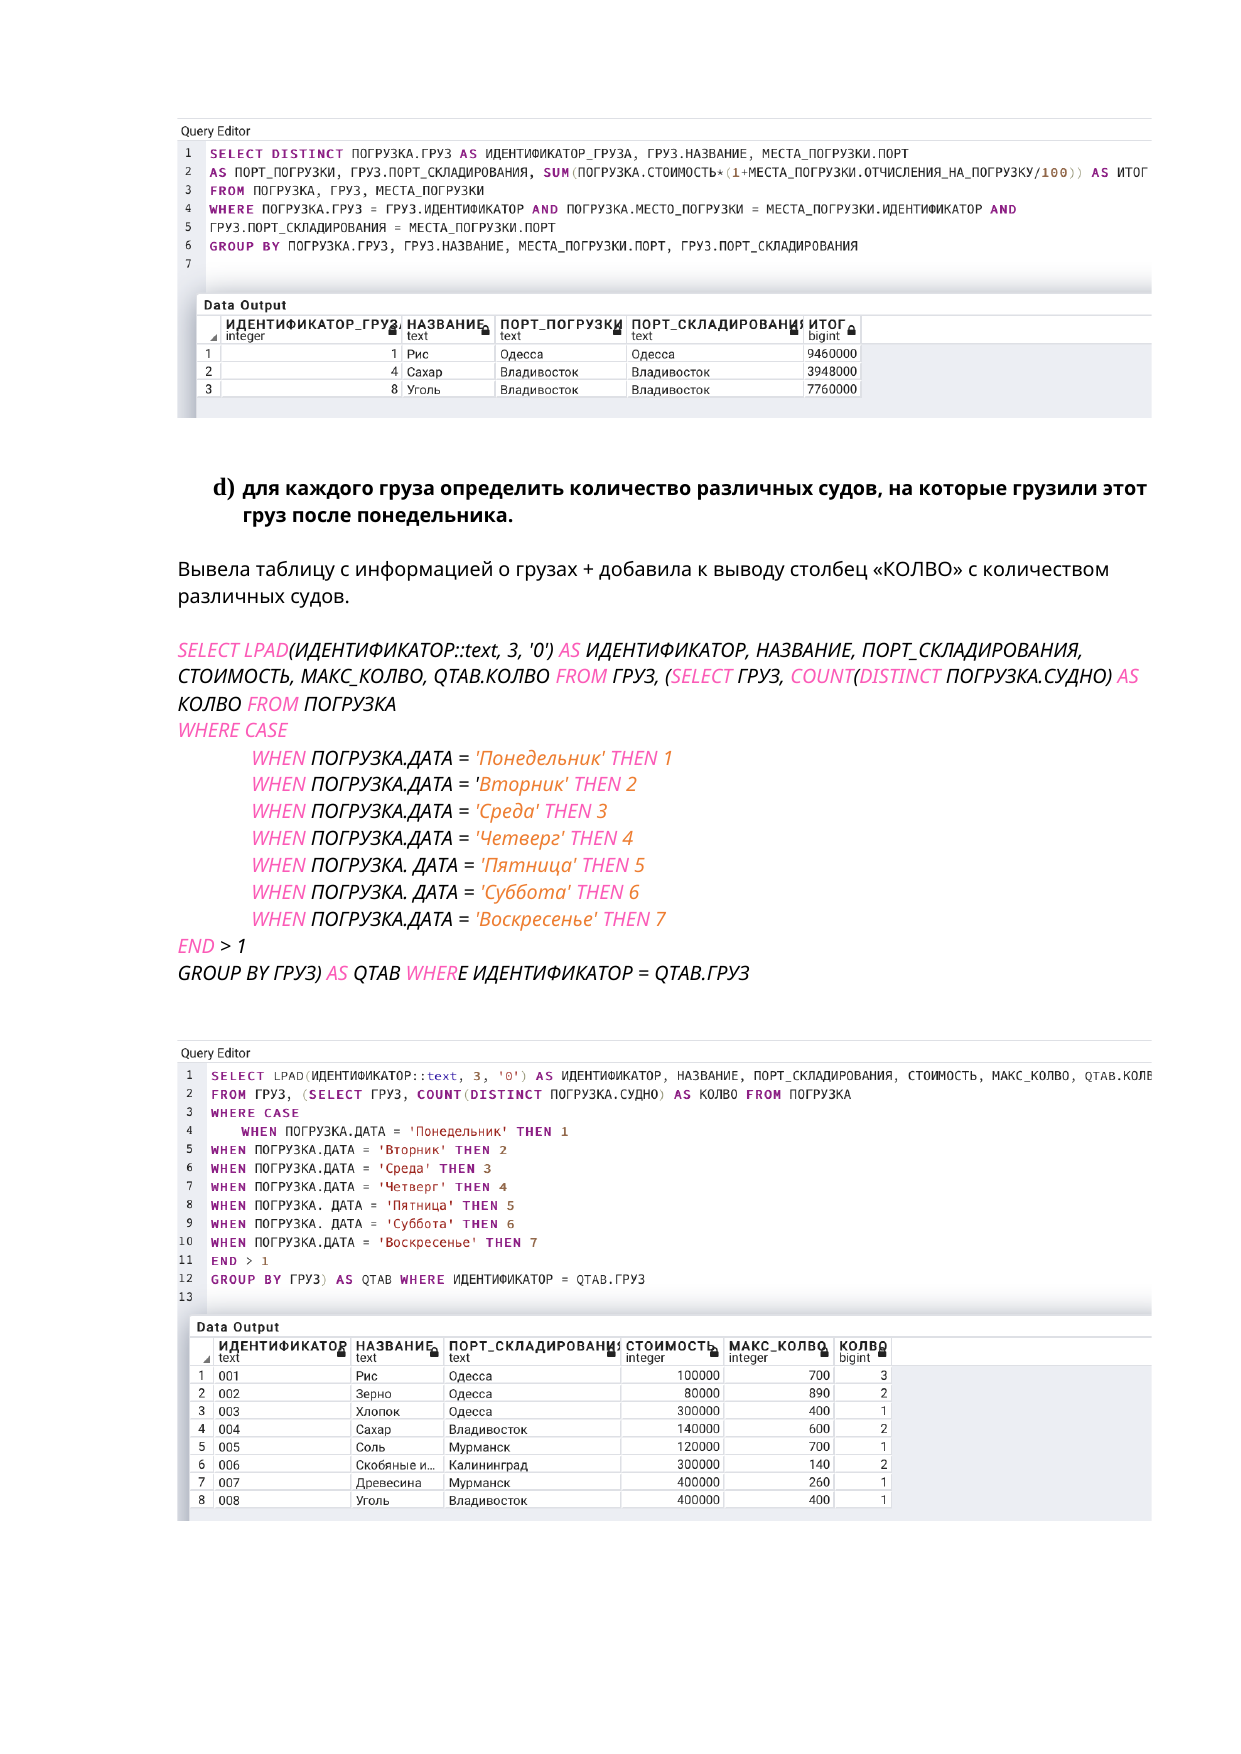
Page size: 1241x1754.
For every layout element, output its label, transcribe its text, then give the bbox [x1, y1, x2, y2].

text WHERE CASE [177, 717, 1152, 744]
text WHEN ПОГРУЗКА.ДАТА = 'Понедельник' THEN 1 [177, 744, 1152, 771]
text WHEN ПОГРУЗКА. ДАТА = 'Пятница' THEN 5 [251, 852, 1152, 879]
picture [177, 118, 1152, 418]
picture [177, 1040, 1152, 1521]
text WHEN ПОГРУЗКА.ДАТА = 'Среда' THEN 3 [251, 798, 1152, 825]
text WHEN ПОГРУЗКА.ДАТА = 'Четверг' THEN 4 [251, 825, 1152, 852]
text END > 1 [177, 933, 1152, 959]
list для каждого груза определить количество различных судов, на которые грузили этот груз после понедельника. [213, 472, 1152, 528]
text SELECT LPAD(ИДЕНТИФИКАТОР::text, 3, '0') AS ИДЕНТИФИКАТОР, НАЗВАНИЕ, ПОРТ_СКЛАДИРОВАНИЯ, СТОИМОСТЬ, МАКС_КОЛВО, QTAB.КОЛВО FROM ГРУЗ, (SELECT ГРУЗ, COUNT(DISTINCT ПОГРУЗКА.СУДНО) AS КОЛВО FROM ПОГРУЗКА [177, 636, 1152, 717]
text GROUP BY ГРУЗ) AS QTAB WHERE ИДЕНТИФИКАТОР = QTAB.ГРУЗ [177, 959, 1152, 987]
text WHEN ПОГРУЗКА. ДАТА = 'Суббота' THEN 6 [251, 879, 1152, 906]
text Вывела таблицу с информацией о грузах + добавила к выводу столбец «КОЛВО» с количеством различных судов. [177, 555, 1152, 609]
text WHEN ПОГРУЗКА.ДАТА = 'Вторник' THEN 2 [251, 771, 1152, 798]
text WHEN ПОГРУЗКА.ДАТА = 'Воскресенье' THEN 7 [251, 906, 1152, 933]
